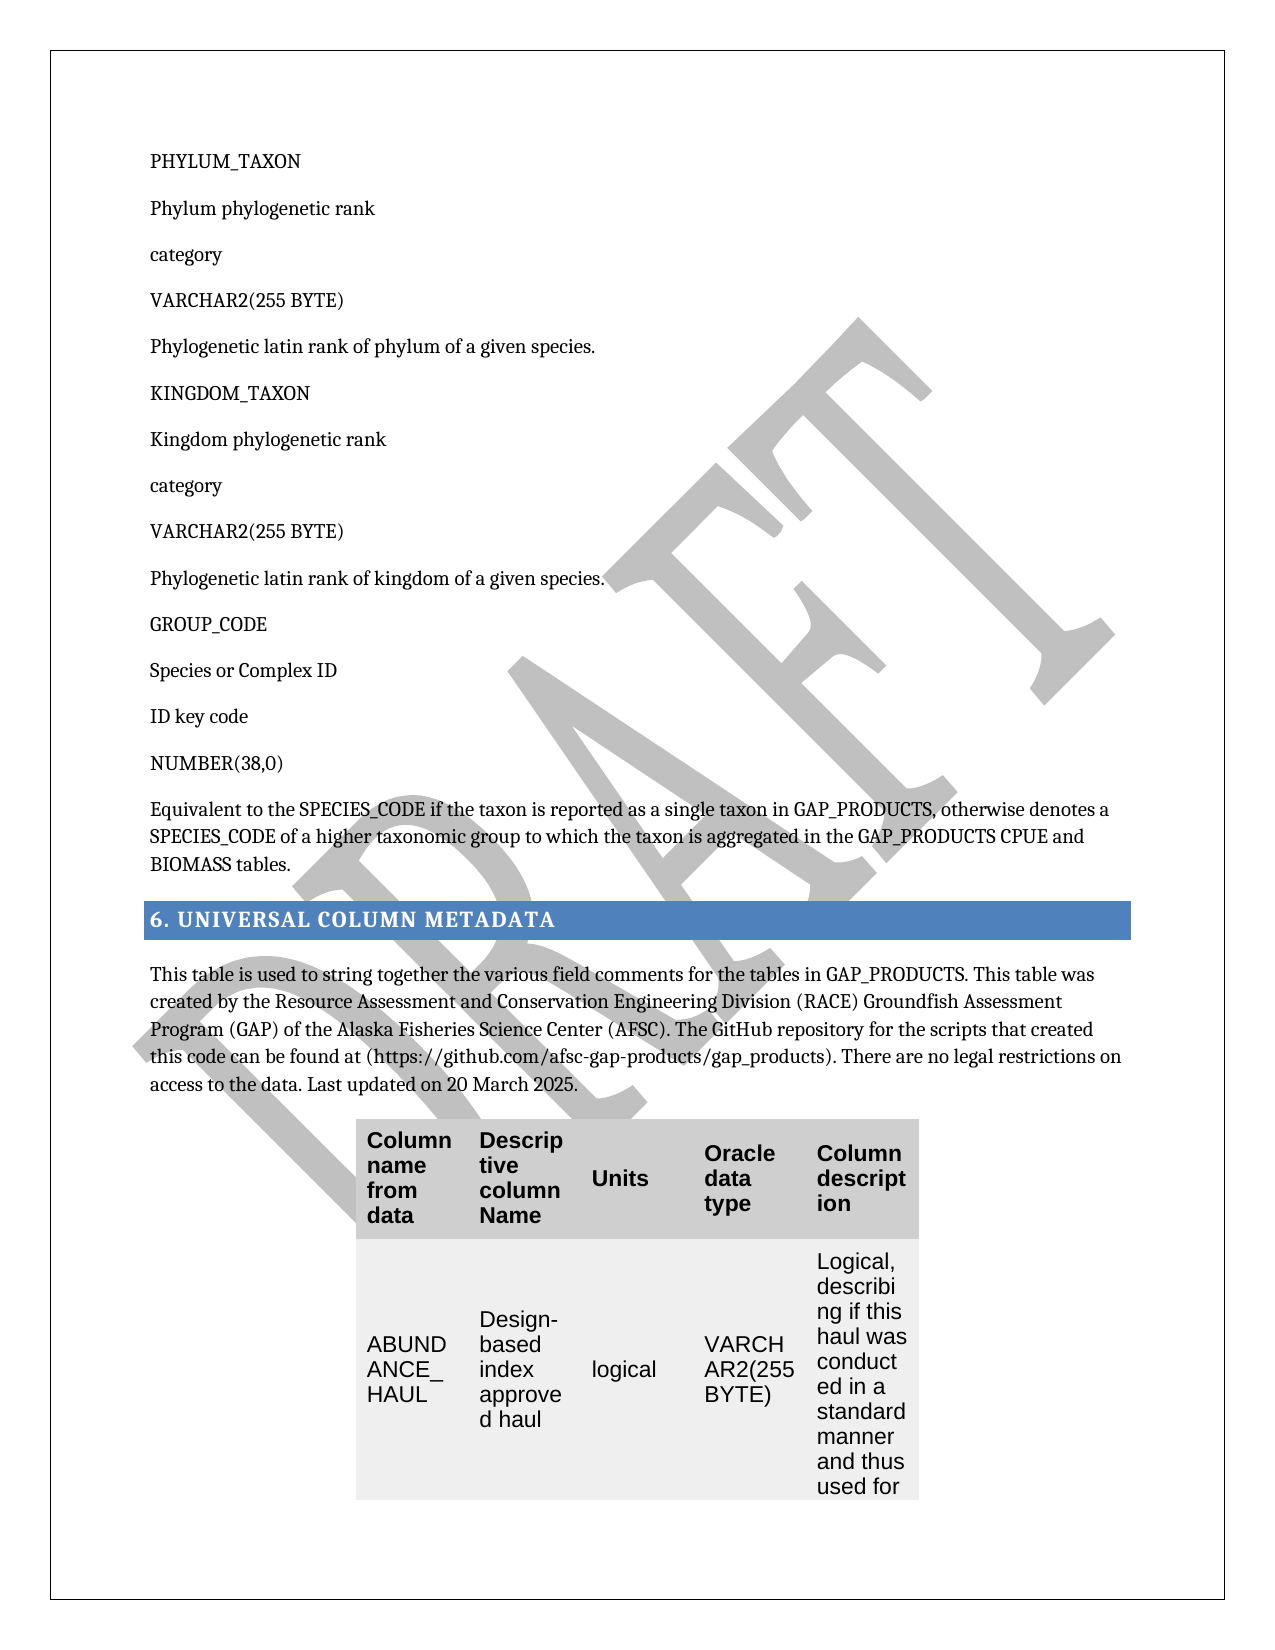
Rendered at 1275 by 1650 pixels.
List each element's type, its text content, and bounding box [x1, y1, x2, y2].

text PHYLUM_TAXON [150, 150, 1125, 174]
text category [150, 474, 1125, 498]
table_cell Design-based index approved haul [469, 1239, 581, 1500]
table_cell logical [581, 1239, 694, 1500]
table_header Descriptive column Name [469, 1119, 581, 1239]
table_cell VARCHAR2(255 BYTE) [694, 1239, 806, 1500]
table_header Units [581, 1119, 694, 1239]
text Phylogenetic latin rank of phylum of a given species. [150, 335, 1125, 359]
table_header Column description [806, 1119, 919, 1239]
table_header Oracle data type [694, 1119, 806, 1239]
text Kingdom phylogenetic rank [150, 427, 1125, 451]
text KINGDOM_TAXON [150, 381, 1125, 405]
text Equivalent to the SPECIES_CODE if the taxon is reported as a single taxon in GAP_PRODUCTS, otherwise denotes a SPECIES_CODE of a higher taxonomic group to which the taxon is aggregated in the GAP_PRODUCTS CPUE and BIOMASS tables. [150, 797, 1125, 876]
table_cell ABUNDANCE_HAUL [356, 1239, 469, 1500]
text NUMBER(38,0) [150, 751, 1125, 775]
text This table is used to string together the various field comments for the tables in GAP_PRODUCTS. This table was created by the Resource Assessment and Conservation Engineering Division (RACE) Groundfish Assessment Program (GAP) of the Alaska Fisheries Science Center (AFSC). The GitHub repository for the scripts that created this code can be found at (https://github.com/afsc-gap-products/gap_products). There are no legal restrictions on access to the data. Last updated on 20 March 2025. [150, 962, 1125, 1096]
text category [150, 242, 1125, 266]
table_header Column name from data [356, 1119, 469, 1239]
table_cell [806, 1239, 919, 1500]
text VARCHAR2(255 BYTE) [150, 520, 1125, 544]
text Phylum phylogenetic rank [150, 196, 1125, 220]
text ID key code [150, 705, 1125, 729]
text VARCHAR2(255 BYTE) [150, 289, 1125, 313]
text Phylogenetic latin rank of kingdom of a given species. [150, 566, 1125, 590]
subtitle 6. Universal Column Metadata [150, 907, 1125, 933]
text Species or Complex ID [150, 659, 1125, 683]
text GROUP_CODE [150, 612, 1125, 636]
